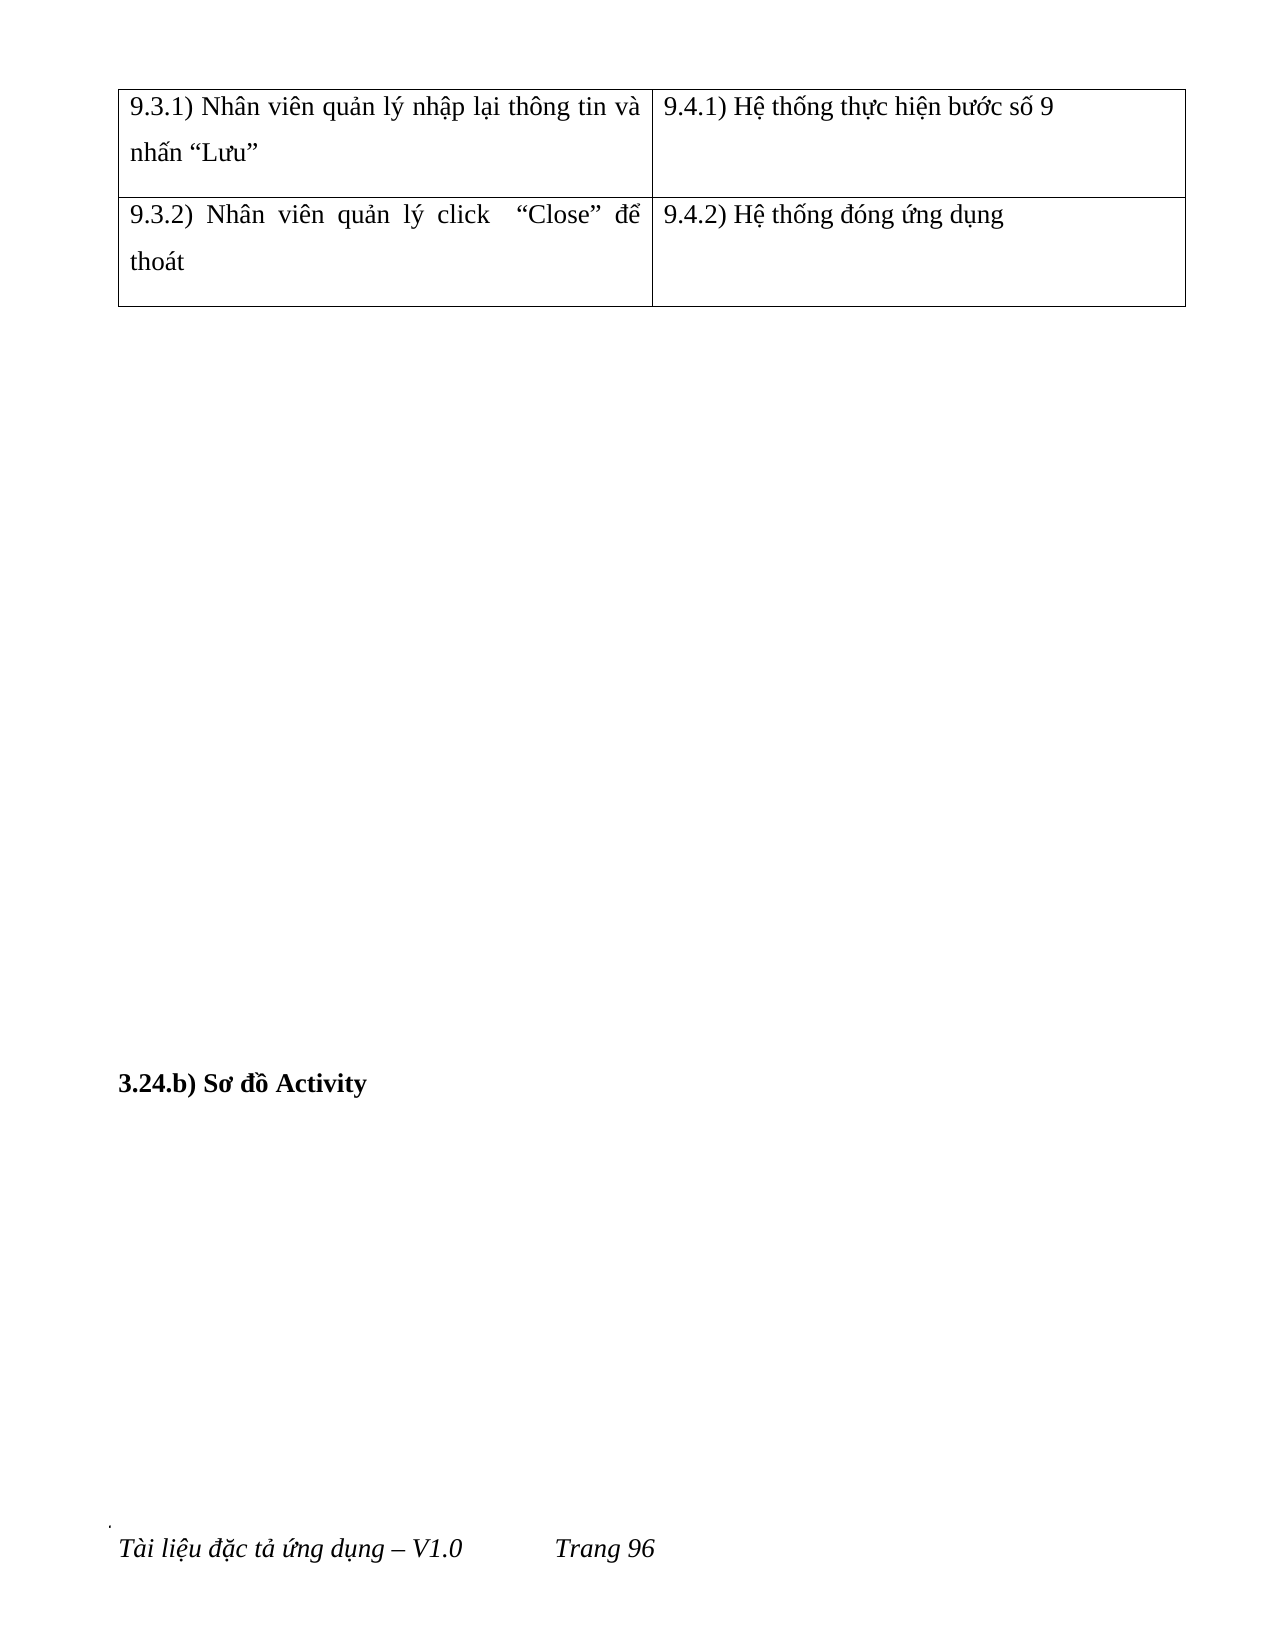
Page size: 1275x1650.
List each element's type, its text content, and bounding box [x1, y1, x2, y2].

table_cell 9.3.2) Nhân viên quản lý click “Close” để thoát [119, 198, 652, 306]
table_cell 9.3.1) Nhân viên quản lý nhập lại thông tin và nhấn “Lưu” [119, 90, 652, 197]
text 3.24.b) Sơ đồ Activity [118, 1067, 1186, 1098]
table_cell 9.4.2) Hệ thống đóng ứng dụng [653, 198, 1185, 306]
table_cell 9.4.1) Hệ thống thực hiện bước số 9 [653, 90, 1185, 197]
